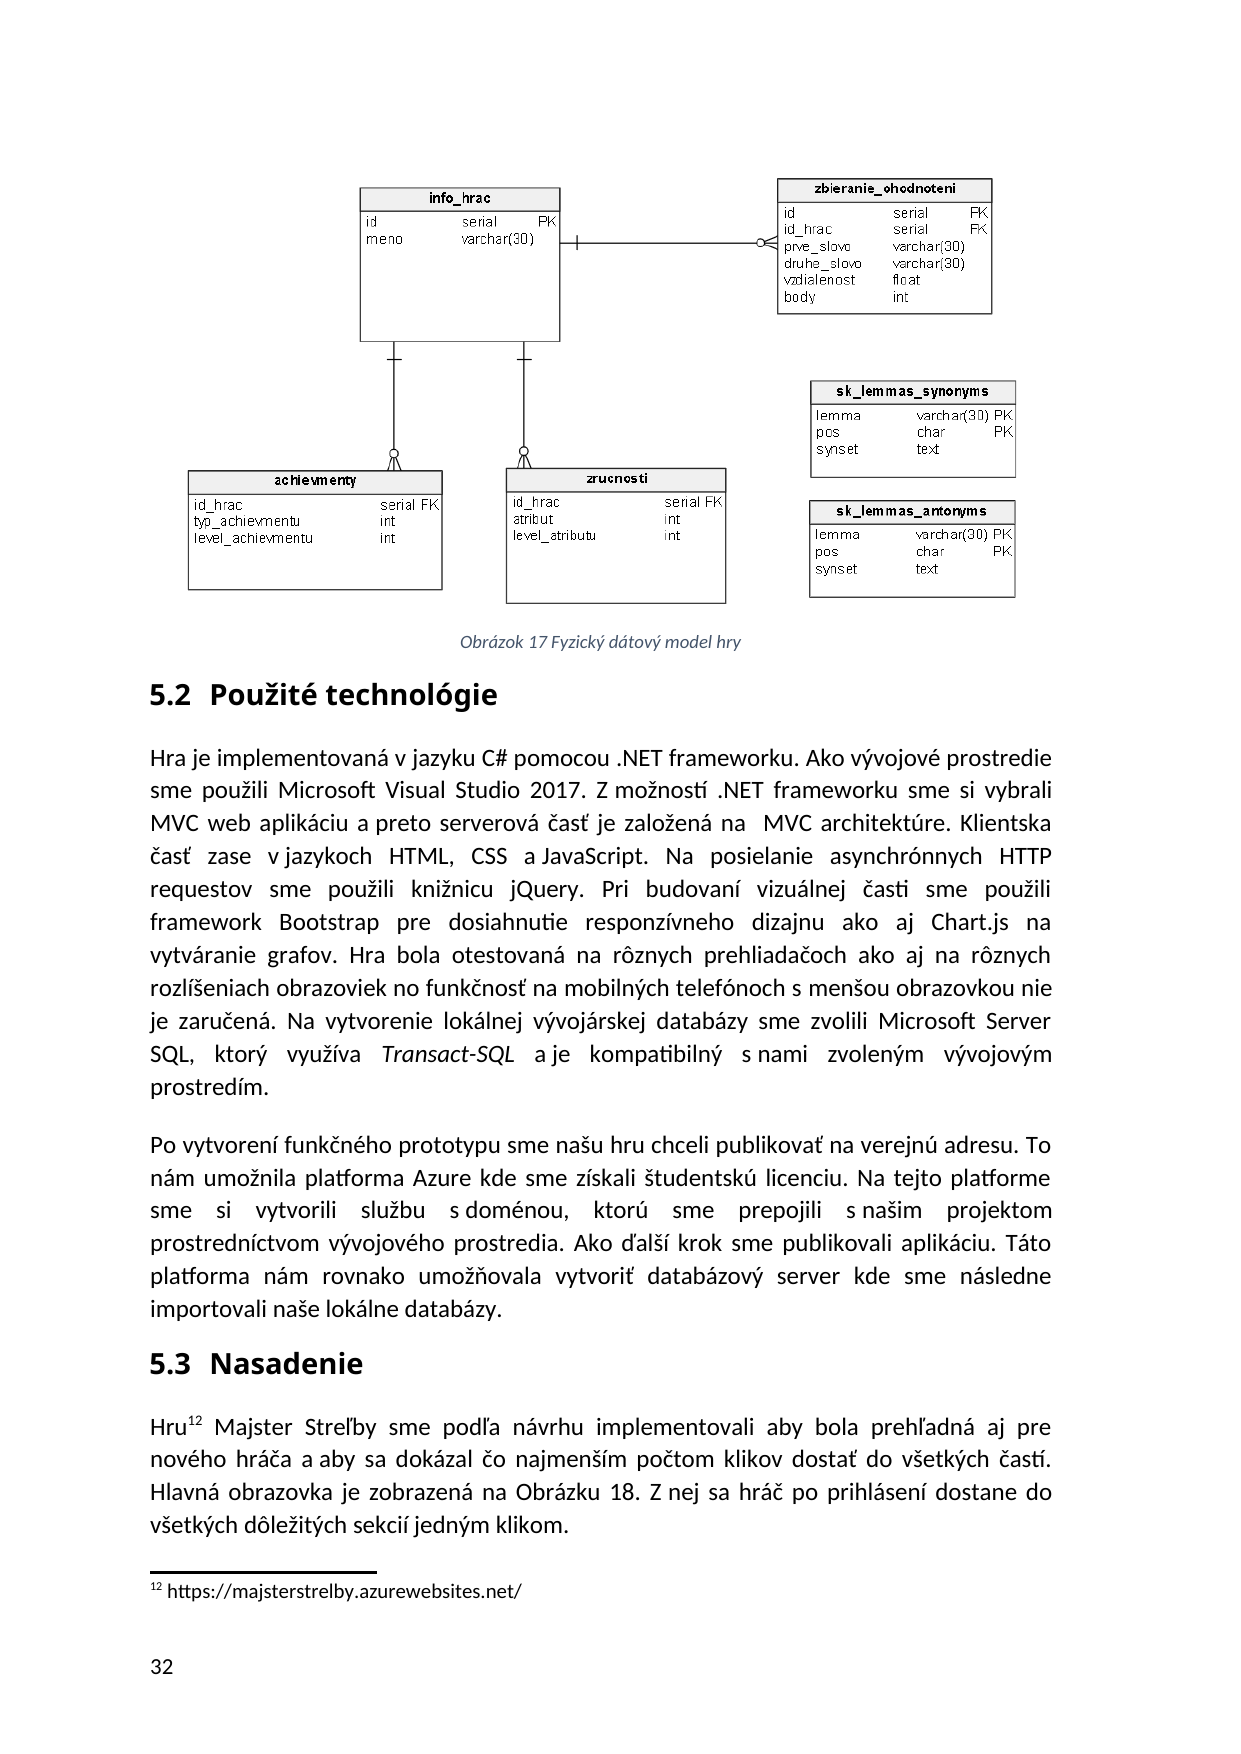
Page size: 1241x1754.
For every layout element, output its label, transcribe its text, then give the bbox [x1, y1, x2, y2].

text Hra je implementovaná v jazyku C# pomocou .NET frameworku. Ako vývojové prostredie sme použili Microsoft Visual Studio 2017. Z možností .NET frameworku sme si vybrali MVC web aplikáciu a preto serverová časť je založená na MVC architektúre. Klientska časť zase v jazykoch HTML, CSS a JavaScript. Na posielanie asynchrónnych HTTP requestov sme použili knižnicu jQuery. Pri budovaní vizuálnej časti sme použili framework Bootstrap pre dosiahnutie responzívneho dizajnu ako aj Chart.js na vytváranie grafov. Hra bola otestovaná na rôznych prehliadačoch ako aj na rôznych rozlíšeniach obrazoviek no funkčnosť na mobilných telefónoch s menšou obrazovkou nie je zaručená. Na vytvorenie lokálnej vývojárskej databázy sme zvolili Microsoft Server SQL, ktorý využíva Transact-SQL a je kompatibilný s nami zvoleným vývojovým prostredím. [150, 742, 1053, 1101]
text Po vytvorení funkčného prototypu sme našu hru chceli publikovať na verejnú adresu. To nám umožnila platforma Azure kde sme získali študentskú licenciu. Na tejto platforme sme si vytvorili službu s doménou, ktorú sme prepojili s našim projektom prostredníctvom vývojového prostredia. Ako ďalší krok sme publikovali aplikáciu. Táto platforma nám rovnako umožňovala vytvoriť databázový server kde sme následne importovali naše lokálne databázy. [150, 1129, 1053, 1324]
text Hru Majster Streľby sme podľa návrhu implementovali aby bola prehľadná aj pre nového hráča a aby sa dokázal čo najmenším počtom klikov dostať do všetkých častí. Hlavná obrazovka je zobrazená na Obrázku 18. Z nej sa hráč po prihlásení dostane do všetkých dôležitých sekcií jedným klikom. [150, 1411, 1053, 1540]
subtitle Nasadenie [149, 1343, 1053, 1383]
picture [169, 150, 1034, 612]
subtitle Použité technológie [149, 674, 1053, 713]
